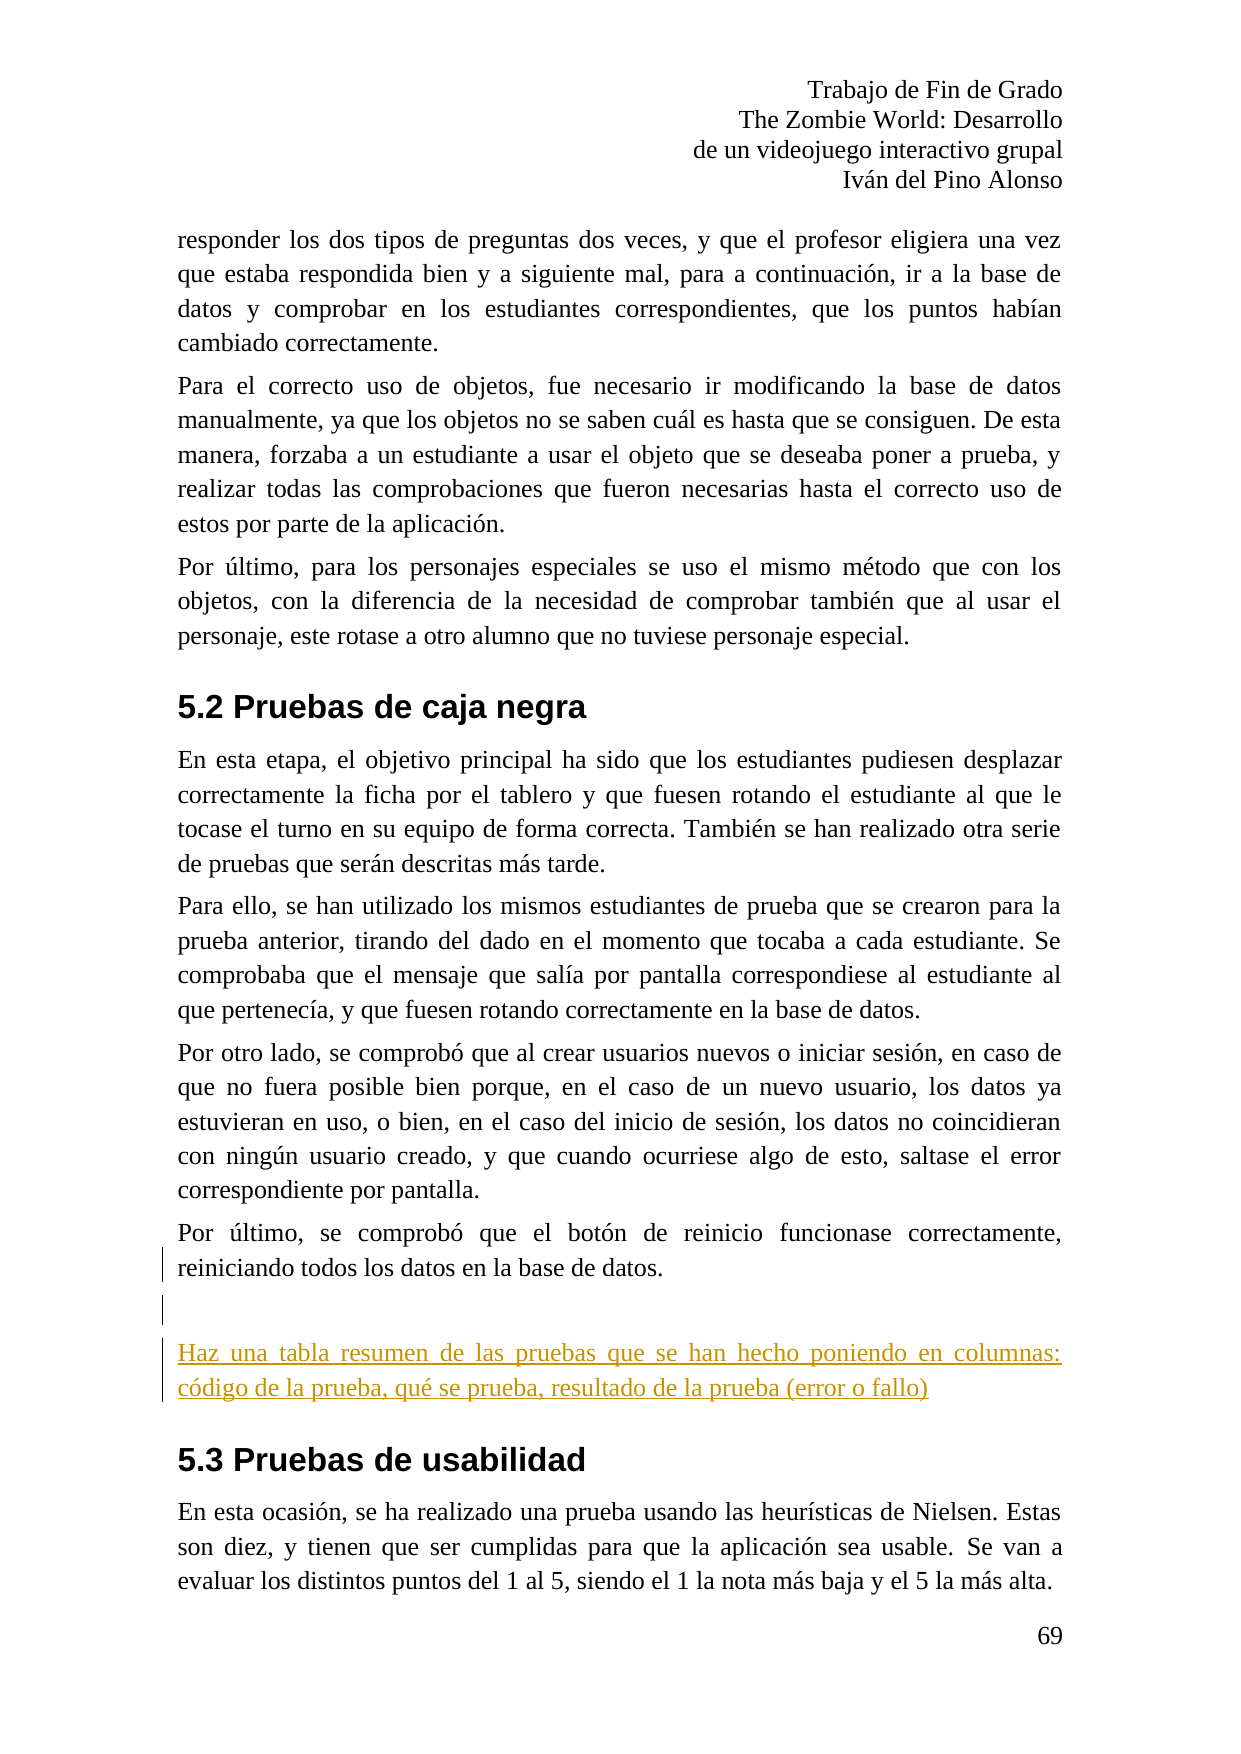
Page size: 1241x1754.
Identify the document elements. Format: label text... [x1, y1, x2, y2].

text Por último, se comprobó que el botón de reinicio funcionase correctamente, reiniciando todos los datos en la base de datos. [177, 1217, 1063, 1282]
text Para el correcto uso de objetos, fue necesario ir modificando la base de datos manualmente, ya que los objetos no se saben cuál es hasta que se consiguen. De esta manera, forzaba a un estudiante a usar el objeto que se deseaba poner a prueba, y realizar todas las comprobaciones que fueron necesarias hasta el correcto uso de estos por parte de la aplicación. [177, 370, 1063, 538]
text En esta etapa, el objetivo principal ha sido que los estudiantes pudiesen desplazar correctamente la ficha por el tablero y que fuesen rotando el estudiante al que le tocase el turno en su equipo de forma correcta. También se han realizado otra serie de pruebas que serán descritas más tarde. [177, 744, 1063, 878]
text Por último, para los personajes especiales se uso el mismo método que con los objetos, con la diferencia de la necesidad de comprobar también que al usar el personaje, este rotase a otro alumno que no tuviese personaje especial. [177, 551, 1063, 650]
text En esta ocasión, se ha realizado una prueba usando las heurísticas de Nielsen. Estas son diez, y tienen que ser cumplidas para que la aplicación sea usable. Se van a evaluar los distintos puntos del 1 al 5, siendo el 1 la nota más baja y el 5 la más alta. [177, 1496, 1063, 1595]
subtitle 5.3 Pruebas de usabilidad [177, 1440, 1063, 1478]
text Para ello, se han utilizado los mismos estudiantes de prueba que se crearon para la prueba anterior, tirando del dado en el momento que tocaba a cada estudiante. Se comprobaba que el mensaje que salía por pantalla correspondiese al estudiante al que pertenecía, y que fuesen rotando correctamente en la base de datos. [177, 890, 1063, 1024]
text Por otro lado, se comprobó que al crear usuarios nuevos o iniciar sesión, en caso de que no fuera posible bien porque, en el caso de un nuevo usuario, los datos ya estuvieran en uso, o bien, en el caso del inicio de sesión, los datos no coincidieran con ningún usuario creado, y que cuando ocurriese algo de esto, saltase el error correspondiente por pantalla. [177, 1037, 1063, 1204]
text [177, 224, 1063, 357]
subtitle 5.2 Pruebas de caja negra [177, 687, 1063, 726]
